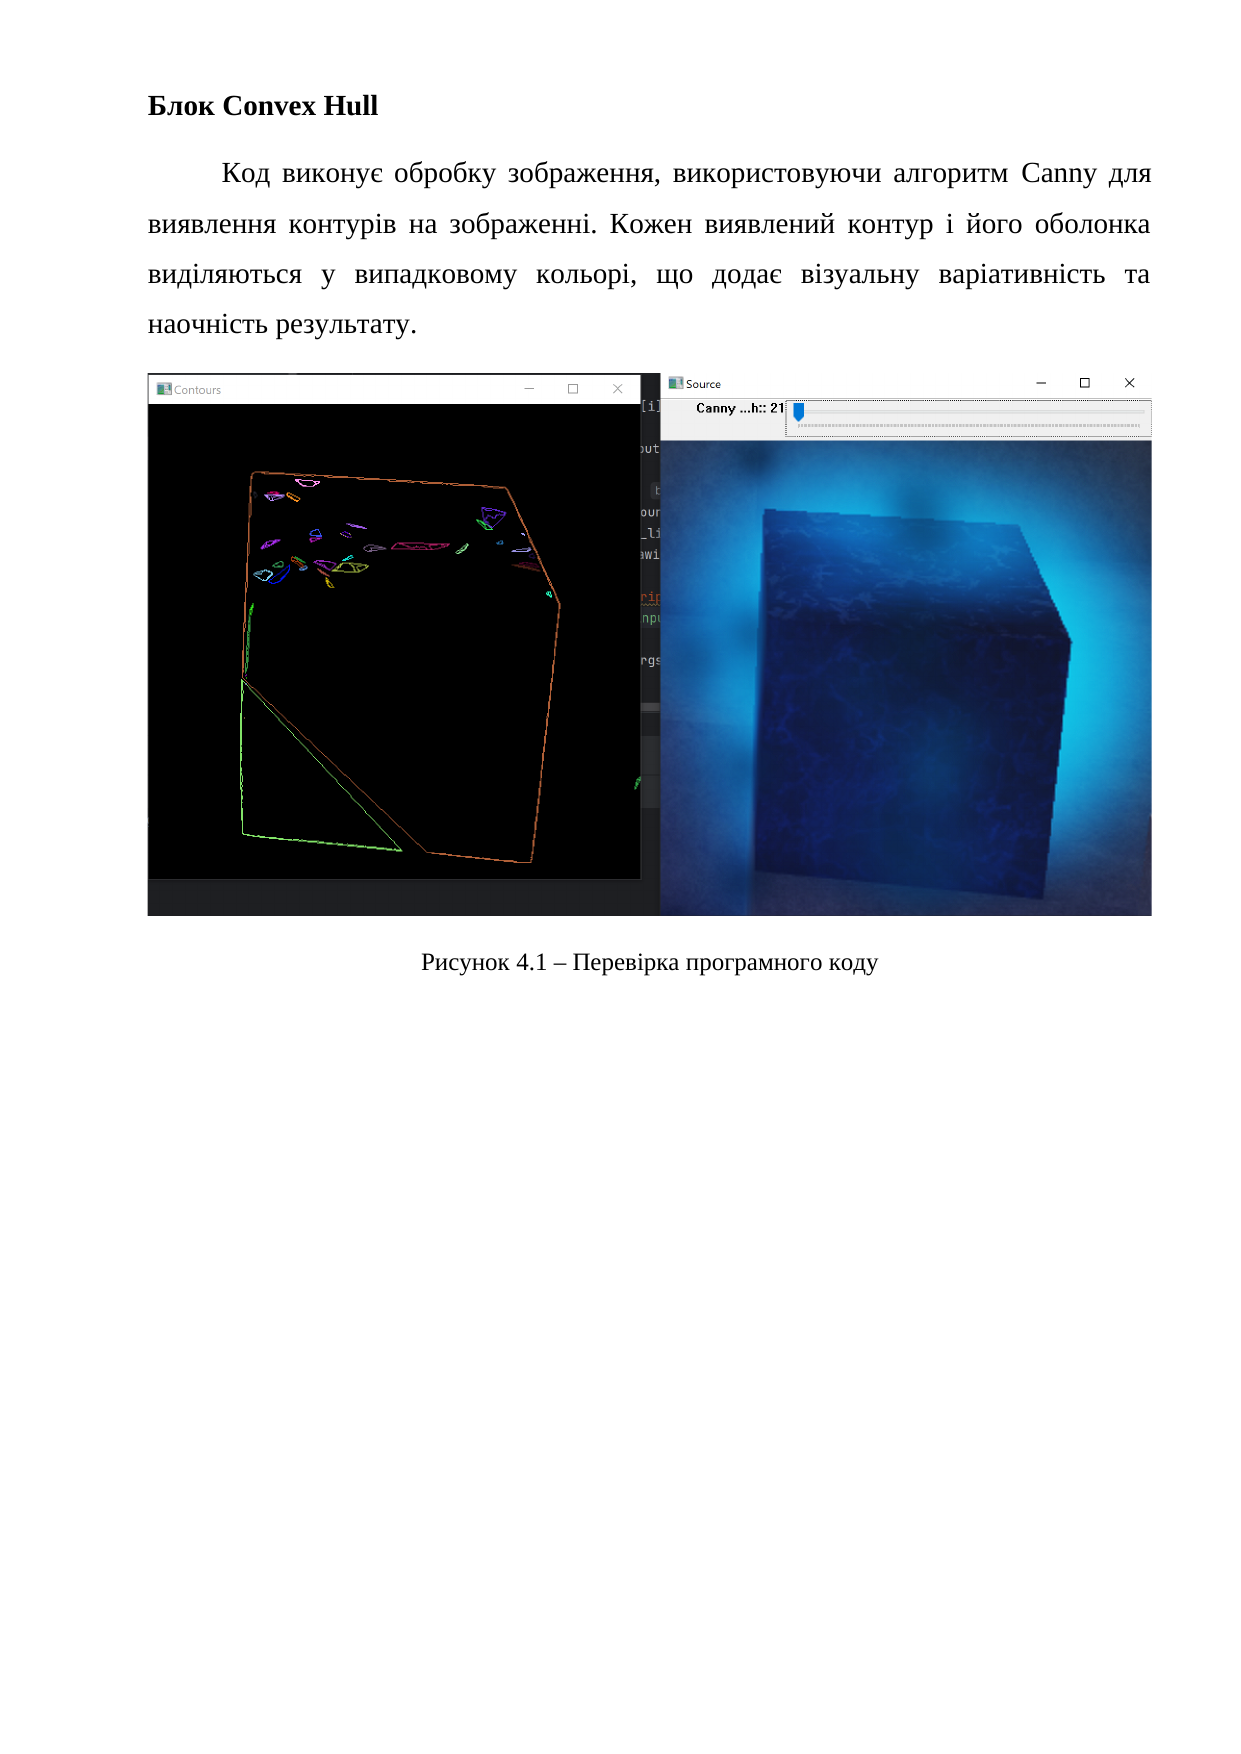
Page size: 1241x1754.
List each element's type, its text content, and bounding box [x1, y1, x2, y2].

text Рисунок 4.1 – Перевірка програмного коду [148, 947, 1152, 975]
picture [147, 373, 1152, 916]
text Блок Convex Hull [148, 88, 1152, 122]
text Код виконує обробку зображення, використовуючи алгоритм Canny для виявлення контурів на зображенні. Кожен виявлений контур і його оболонка виділяються у випадковому кольорі, що додає візуальну варіативність та наочність результату. [148, 156, 1152, 340]
